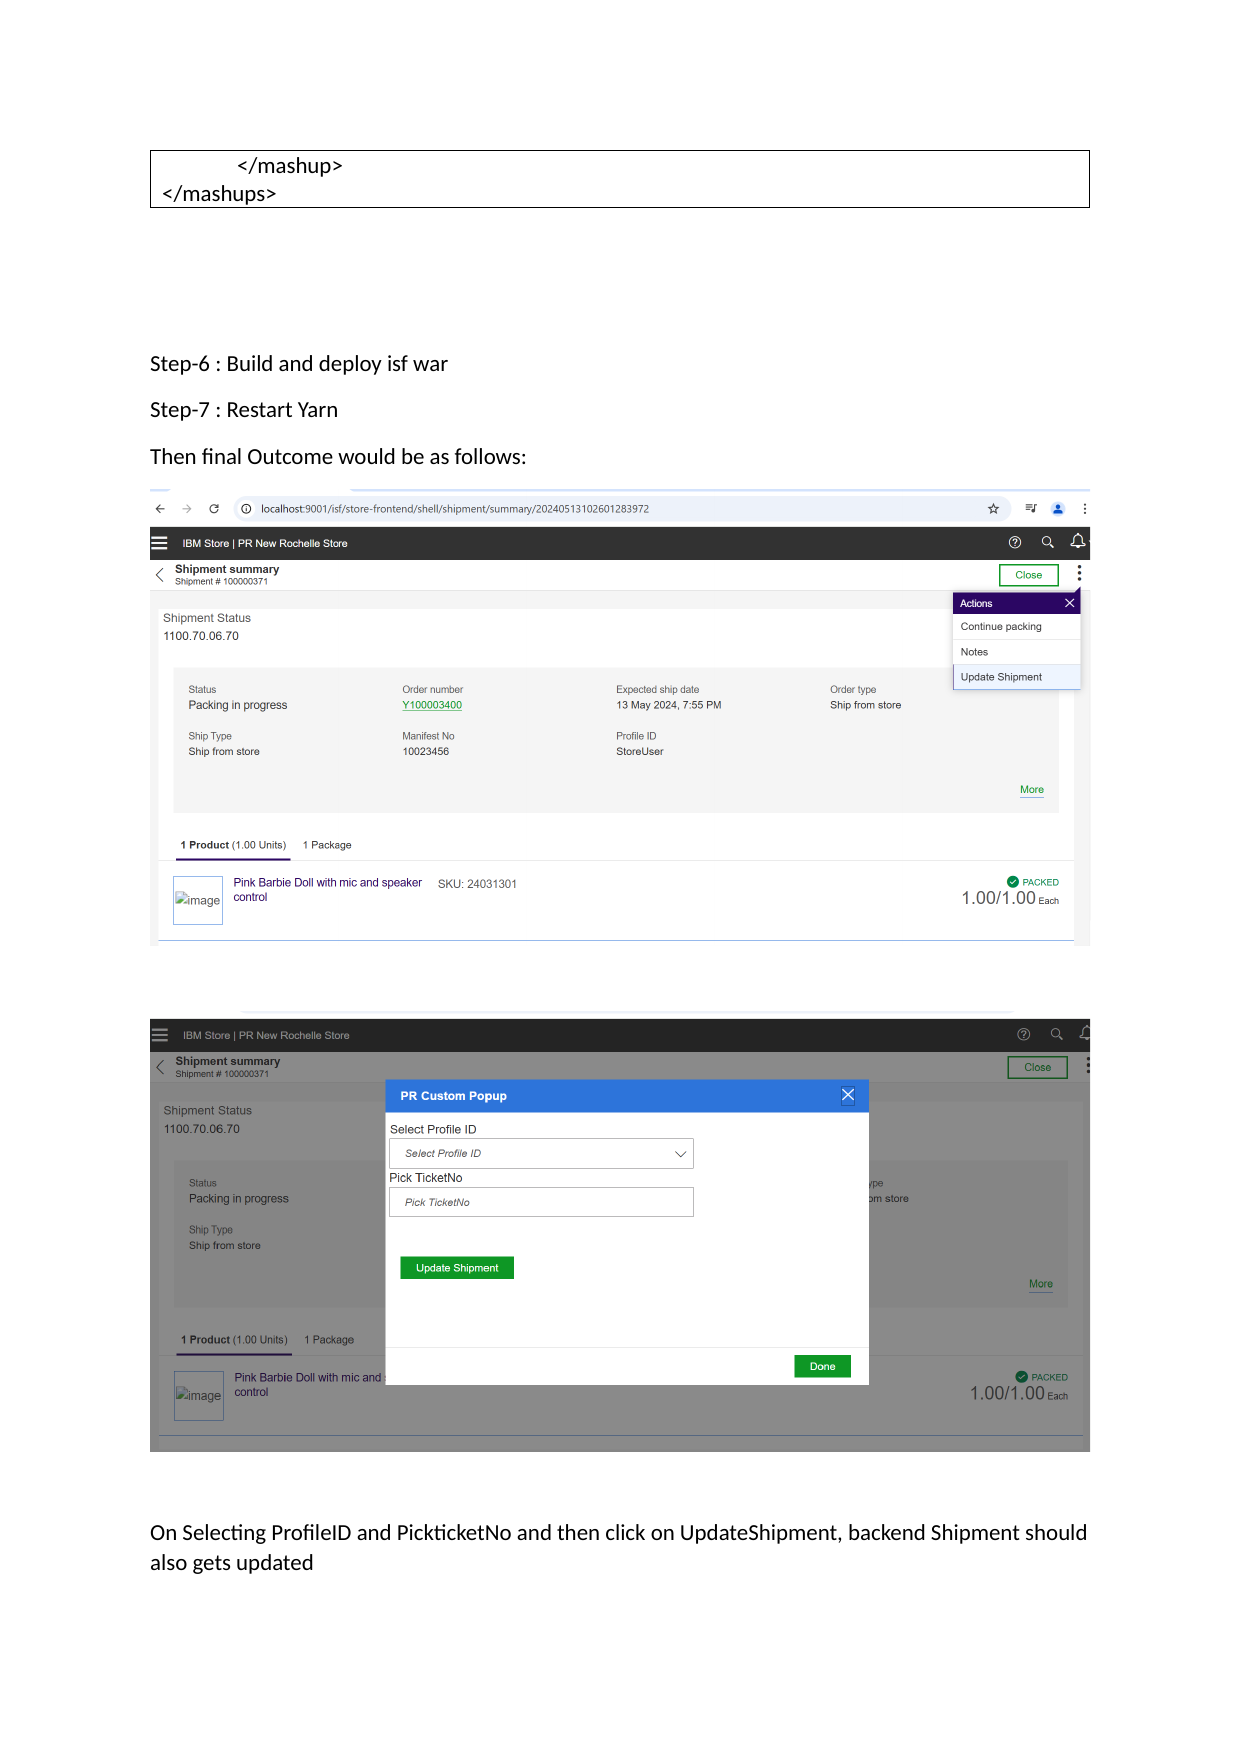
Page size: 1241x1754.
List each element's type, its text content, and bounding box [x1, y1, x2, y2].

picture [150, 1011, 1091, 1452]
text Step-6 : Build and deploy isf war [150, 349, 1090, 377]
text Then final Outcome would be as follows: [150, 442, 1090, 471]
text On Selecting ProfileID and PickticketNo and then click on UpdateShipment, backend Shipment should also gets updated [150, 1518, 1090, 1576]
picture [150, 489, 1091, 946]
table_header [151, 151, 1089, 207]
text Step-7 : Restart Yarn [150, 396, 1090, 424]
